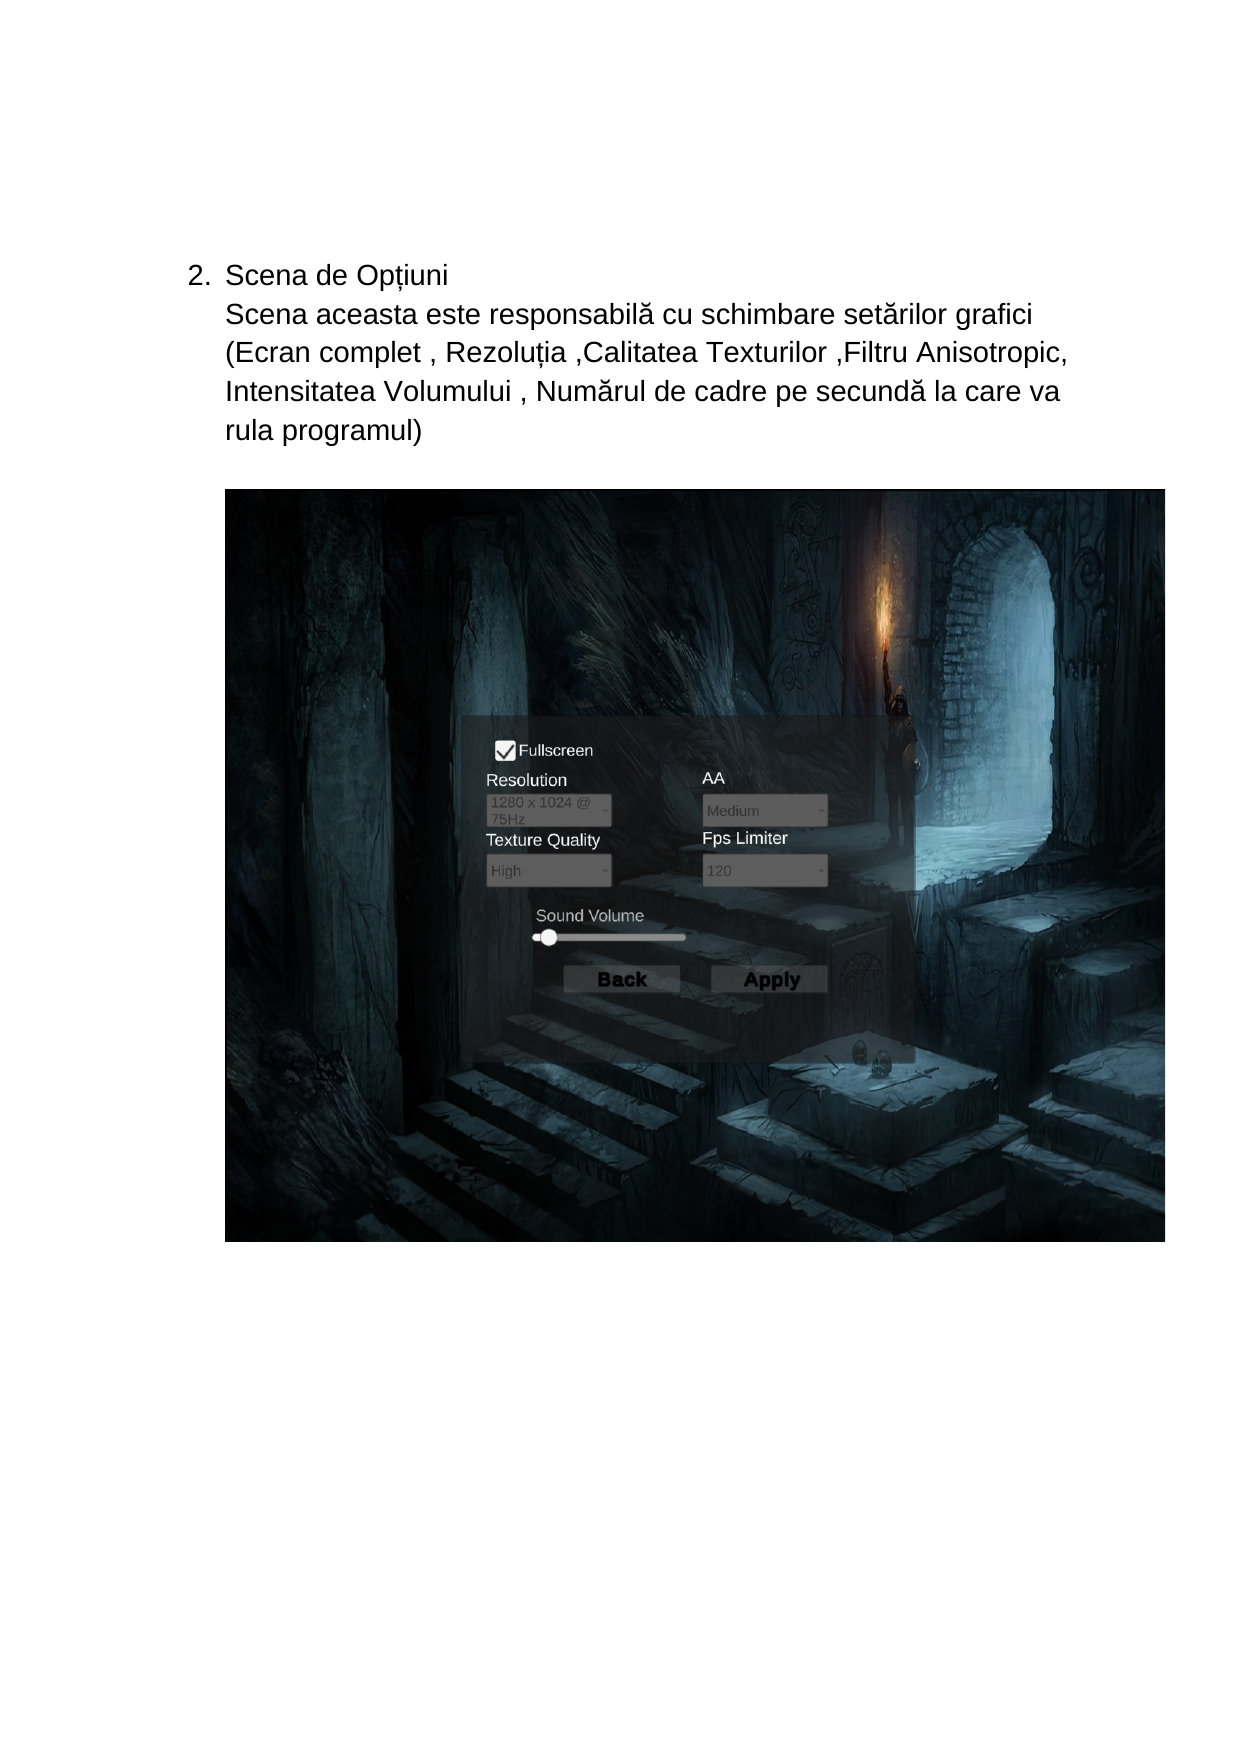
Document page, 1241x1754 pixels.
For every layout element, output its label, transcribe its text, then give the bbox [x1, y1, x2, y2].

text Scena aceasta este responsabilă cu schimbare setărilor grafici (Ecran complet , Rezoluția ,Calitatea Texturilor ,Filtru Anisotropic, Intensitatea Volumului , Numărul de cadre pe secundă la care va rula programul) [225, 297, 1090, 446]
picture [225, 489, 1166, 1242]
list Scena de Opțiuni [187, 258, 1090, 292]
